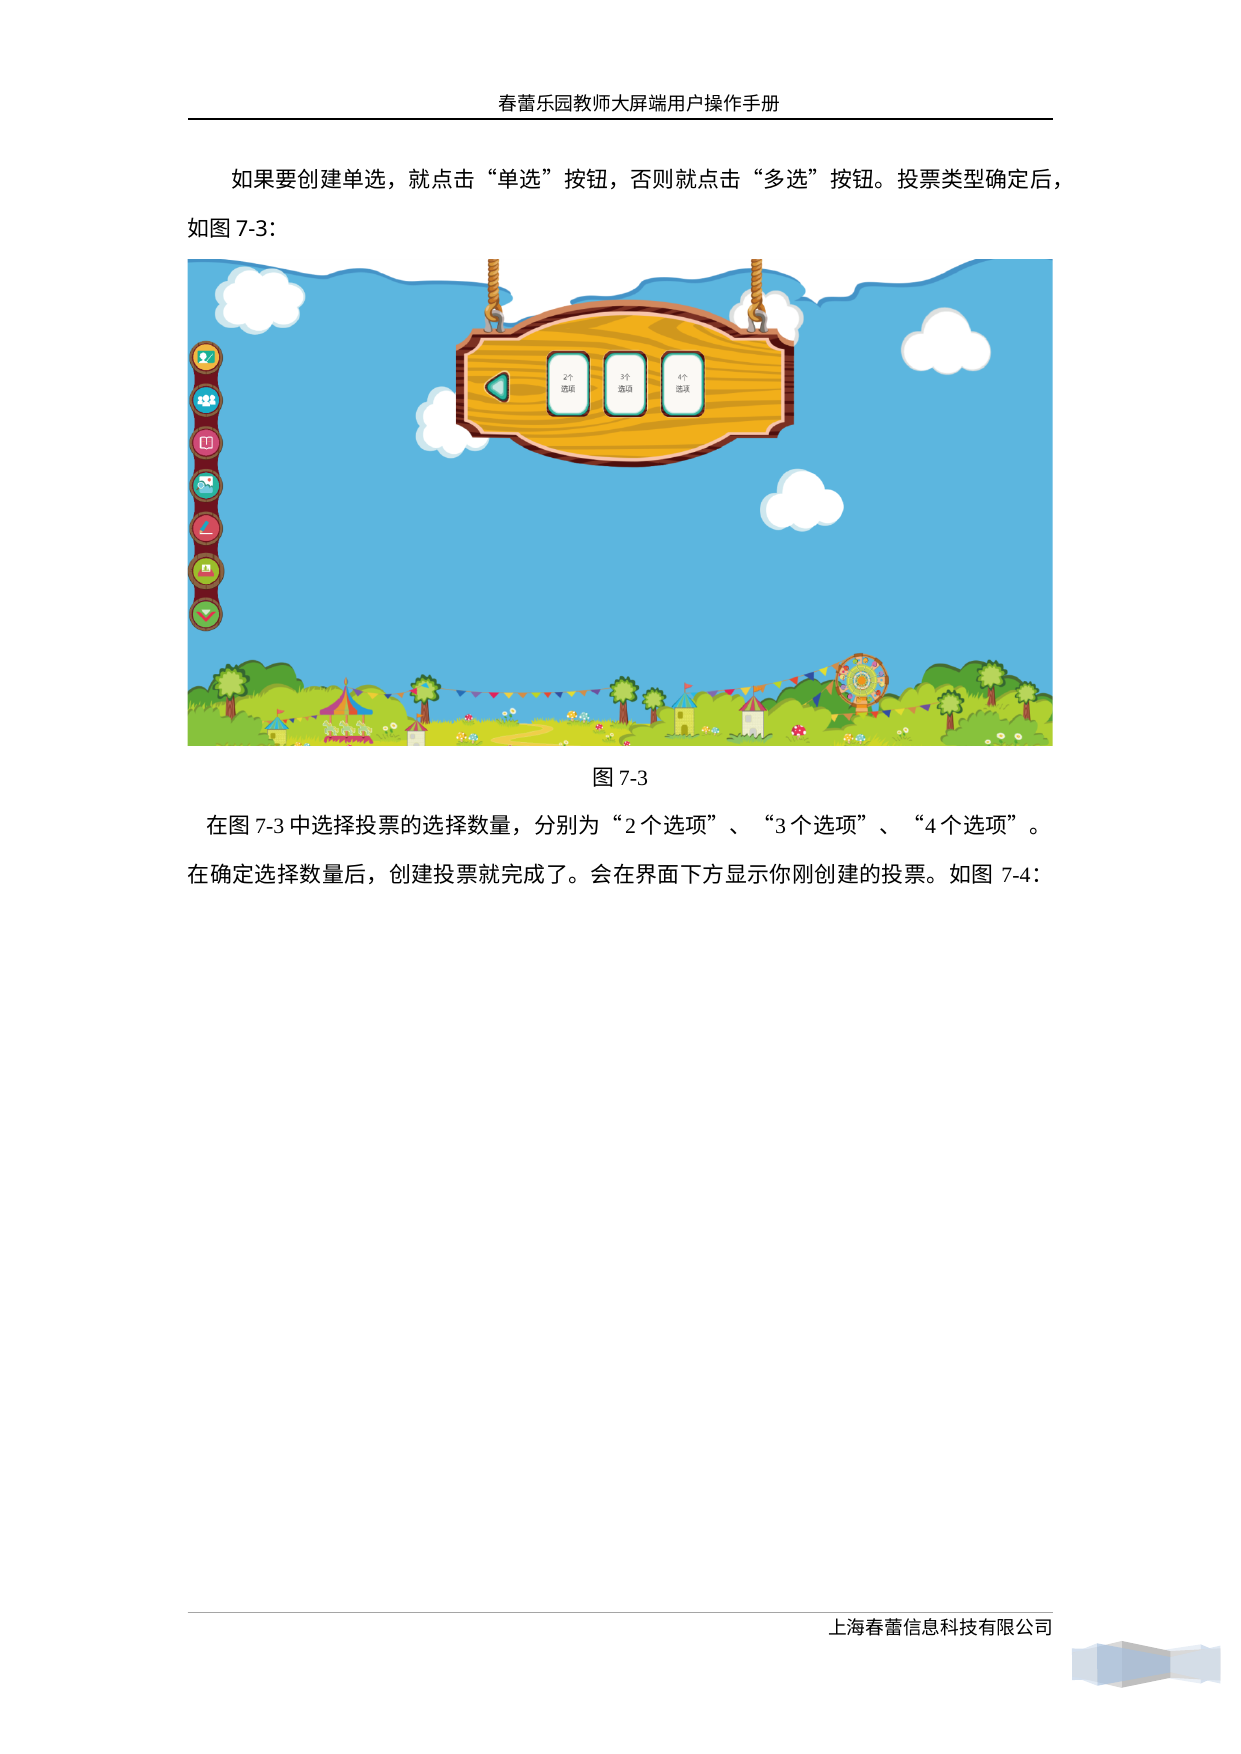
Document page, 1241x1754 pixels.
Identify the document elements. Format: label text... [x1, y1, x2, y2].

text 图7-3 [187, 759, 1053, 792]
text 在图7-3中选择投票的选择数量，分别为“2个选项”、“3个选项”、“4个选项”。在确定选择数量后，创建投票就完成了。会在界面下方显示你刚创建的投票。如图7-4： [187, 807, 1053, 889]
picture [187, 259, 1053, 746]
text 如果要创建单选，就点击“单选”按钮，否则就点击“多选”按钮。投票类型确定后，如图7-3： [187, 162, 1053, 243]
